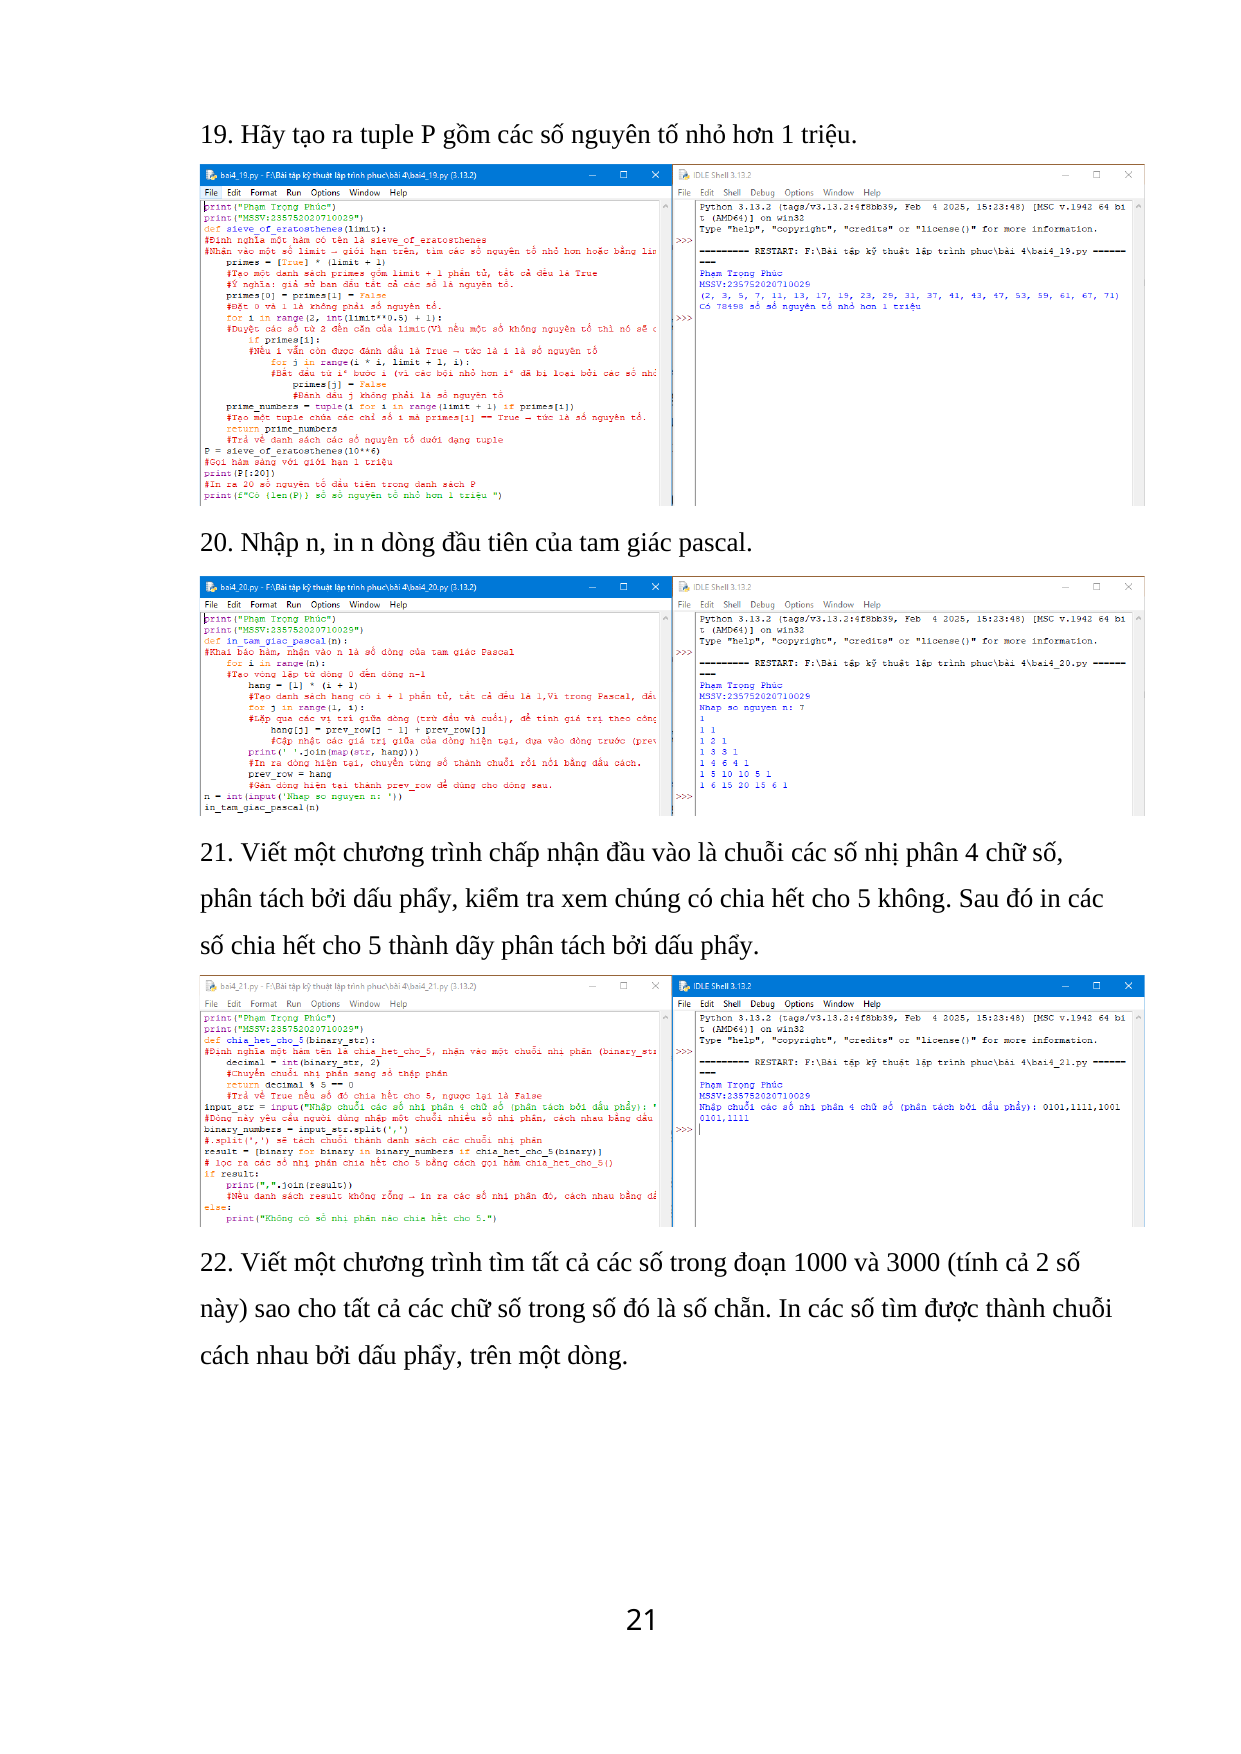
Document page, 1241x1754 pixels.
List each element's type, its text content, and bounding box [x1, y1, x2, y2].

picture [199, 576, 1145, 816]
picture [199, 975, 1145, 1227]
text 22. Viết một chương trình tìm tất cả các số trong đoạn 1000 và 3000 (tính cả 2 số này) sao cho tất cả các chữ số trong số đó là số chẵn. In các số tìm được thành chuỗi cách nhau bởi dấu phẩy, trên một dòng. [200, 1246, 1122, 1370]
picture [199, 164, 1145, 506]
text 20. Nhập n, in n dòng đầu tiên của tam giác pascal. [200, 526, 1122, 576]
text 21. Viết một chương trình chấp nhận đầu vào là chuỗi các số nhị phân 4 chữ số, phân tách bởi dấu phẩy, kiểm tra xem chúng có chia hết cho 5 không. Sau đó in các số chia hết cho 5 thành dãy phân tách bởi dấu phẩy. [200, 836, 1122, 960]
text 19. Hãy tạo ra tuple P gồm các số nguyên tố nhỏ hơn 1 triệu. [200, 118, 1122, 149]
